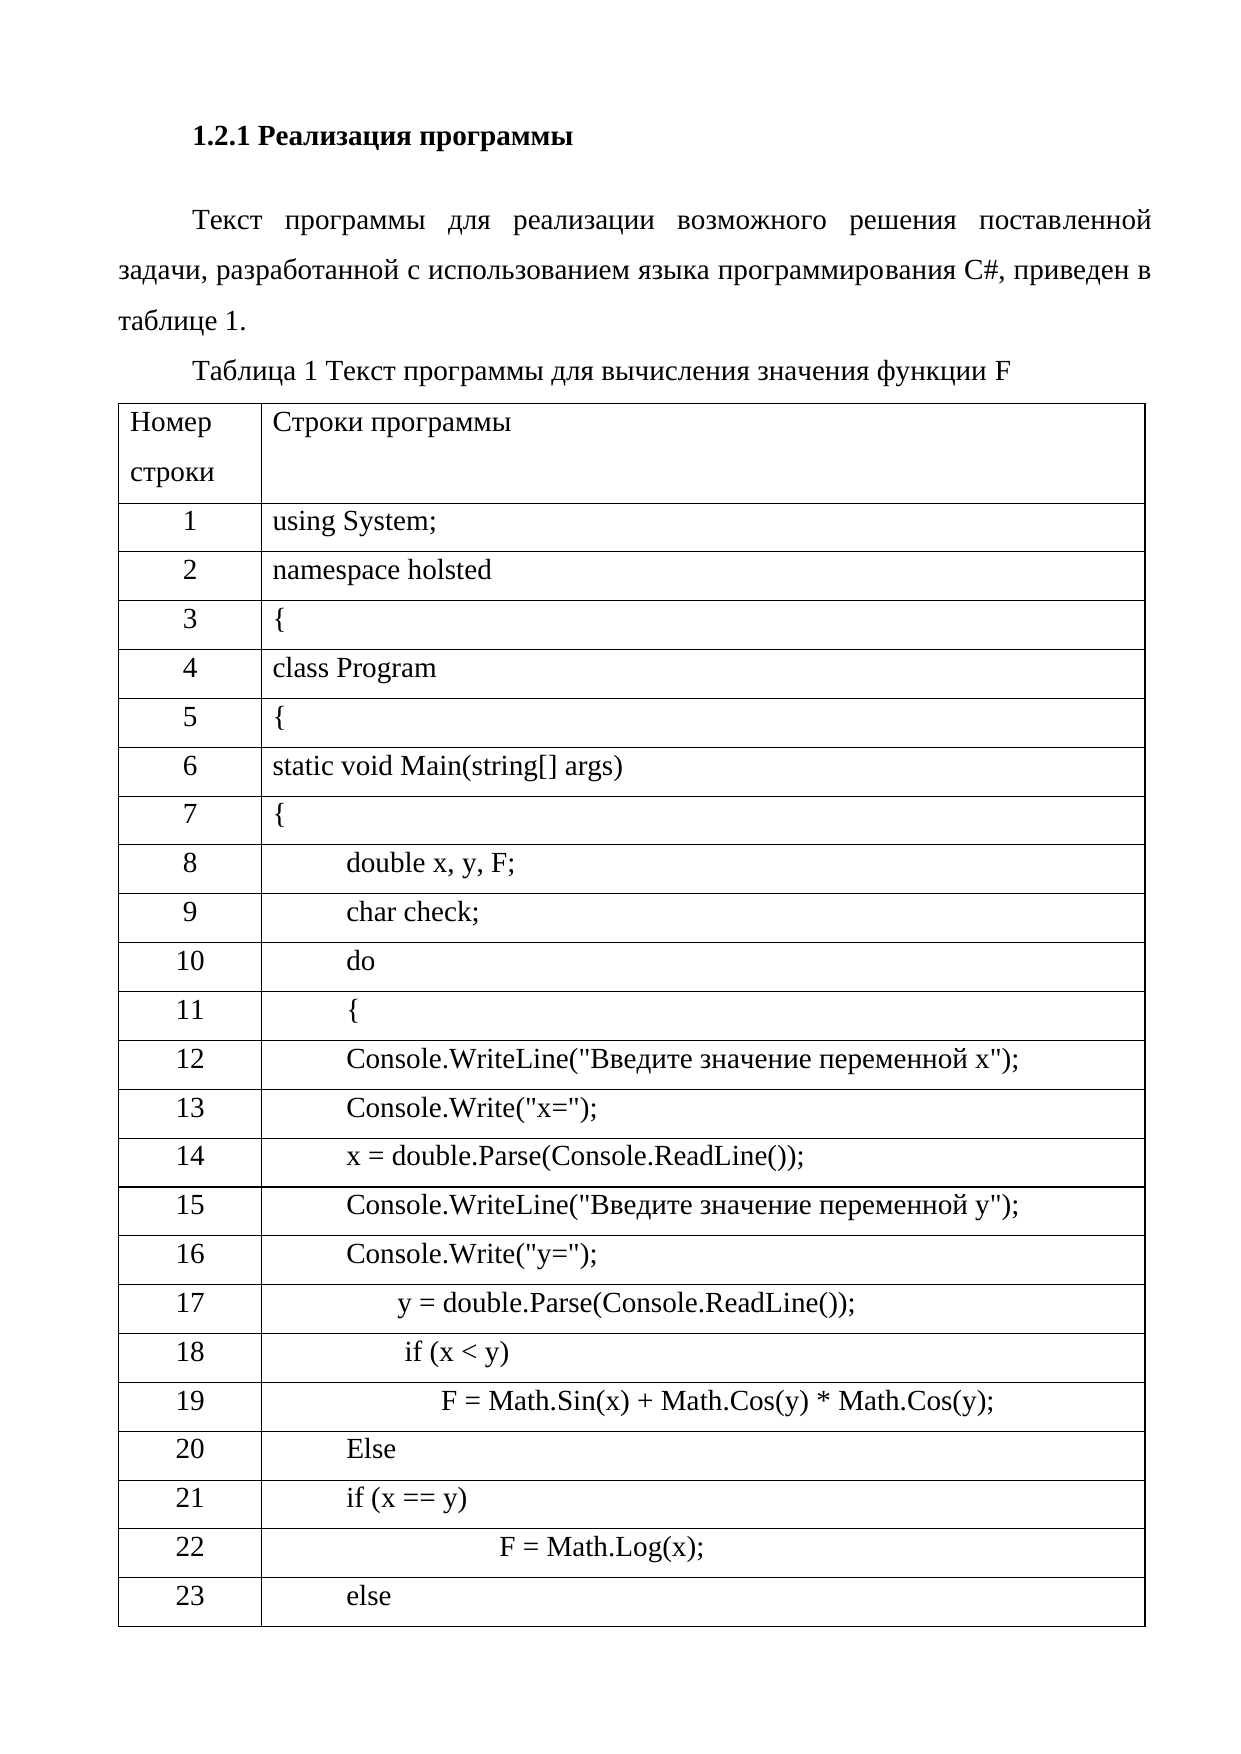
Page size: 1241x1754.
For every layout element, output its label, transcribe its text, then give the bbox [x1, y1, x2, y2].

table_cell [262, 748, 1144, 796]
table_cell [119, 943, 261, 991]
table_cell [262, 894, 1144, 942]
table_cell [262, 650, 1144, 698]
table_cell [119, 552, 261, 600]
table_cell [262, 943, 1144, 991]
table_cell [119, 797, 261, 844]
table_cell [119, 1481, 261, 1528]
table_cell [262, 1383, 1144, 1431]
subtitle 1.2.1 Реализация программы [192, 118, 1152, 152]
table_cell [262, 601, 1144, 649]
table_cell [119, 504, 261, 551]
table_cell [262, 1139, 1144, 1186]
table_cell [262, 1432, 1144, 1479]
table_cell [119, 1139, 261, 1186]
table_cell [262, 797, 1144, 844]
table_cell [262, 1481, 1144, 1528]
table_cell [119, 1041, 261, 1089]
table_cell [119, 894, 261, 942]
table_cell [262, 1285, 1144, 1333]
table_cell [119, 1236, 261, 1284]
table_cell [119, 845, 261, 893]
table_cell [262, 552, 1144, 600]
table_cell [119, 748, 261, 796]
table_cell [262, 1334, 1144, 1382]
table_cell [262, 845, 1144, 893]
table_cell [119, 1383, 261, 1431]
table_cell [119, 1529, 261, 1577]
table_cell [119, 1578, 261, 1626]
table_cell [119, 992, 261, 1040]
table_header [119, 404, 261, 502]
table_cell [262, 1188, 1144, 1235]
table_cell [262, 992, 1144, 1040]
text Таблица 1 Текст программы для вычисления значения функции F [118, 353, 1152, 386]
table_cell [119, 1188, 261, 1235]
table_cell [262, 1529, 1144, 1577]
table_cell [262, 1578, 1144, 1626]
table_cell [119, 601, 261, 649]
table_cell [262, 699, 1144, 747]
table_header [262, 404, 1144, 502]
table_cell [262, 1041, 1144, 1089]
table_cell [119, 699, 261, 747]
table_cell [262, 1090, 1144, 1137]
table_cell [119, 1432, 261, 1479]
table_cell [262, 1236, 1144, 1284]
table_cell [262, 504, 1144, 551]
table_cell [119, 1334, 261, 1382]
text Текст программы для реализации возможного решения поставленной задачи, разработанной с использованием языка программирования С#, приведен в таблице 1. [118, 202, 1152, 336]
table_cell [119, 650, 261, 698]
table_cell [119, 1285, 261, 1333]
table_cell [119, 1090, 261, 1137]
